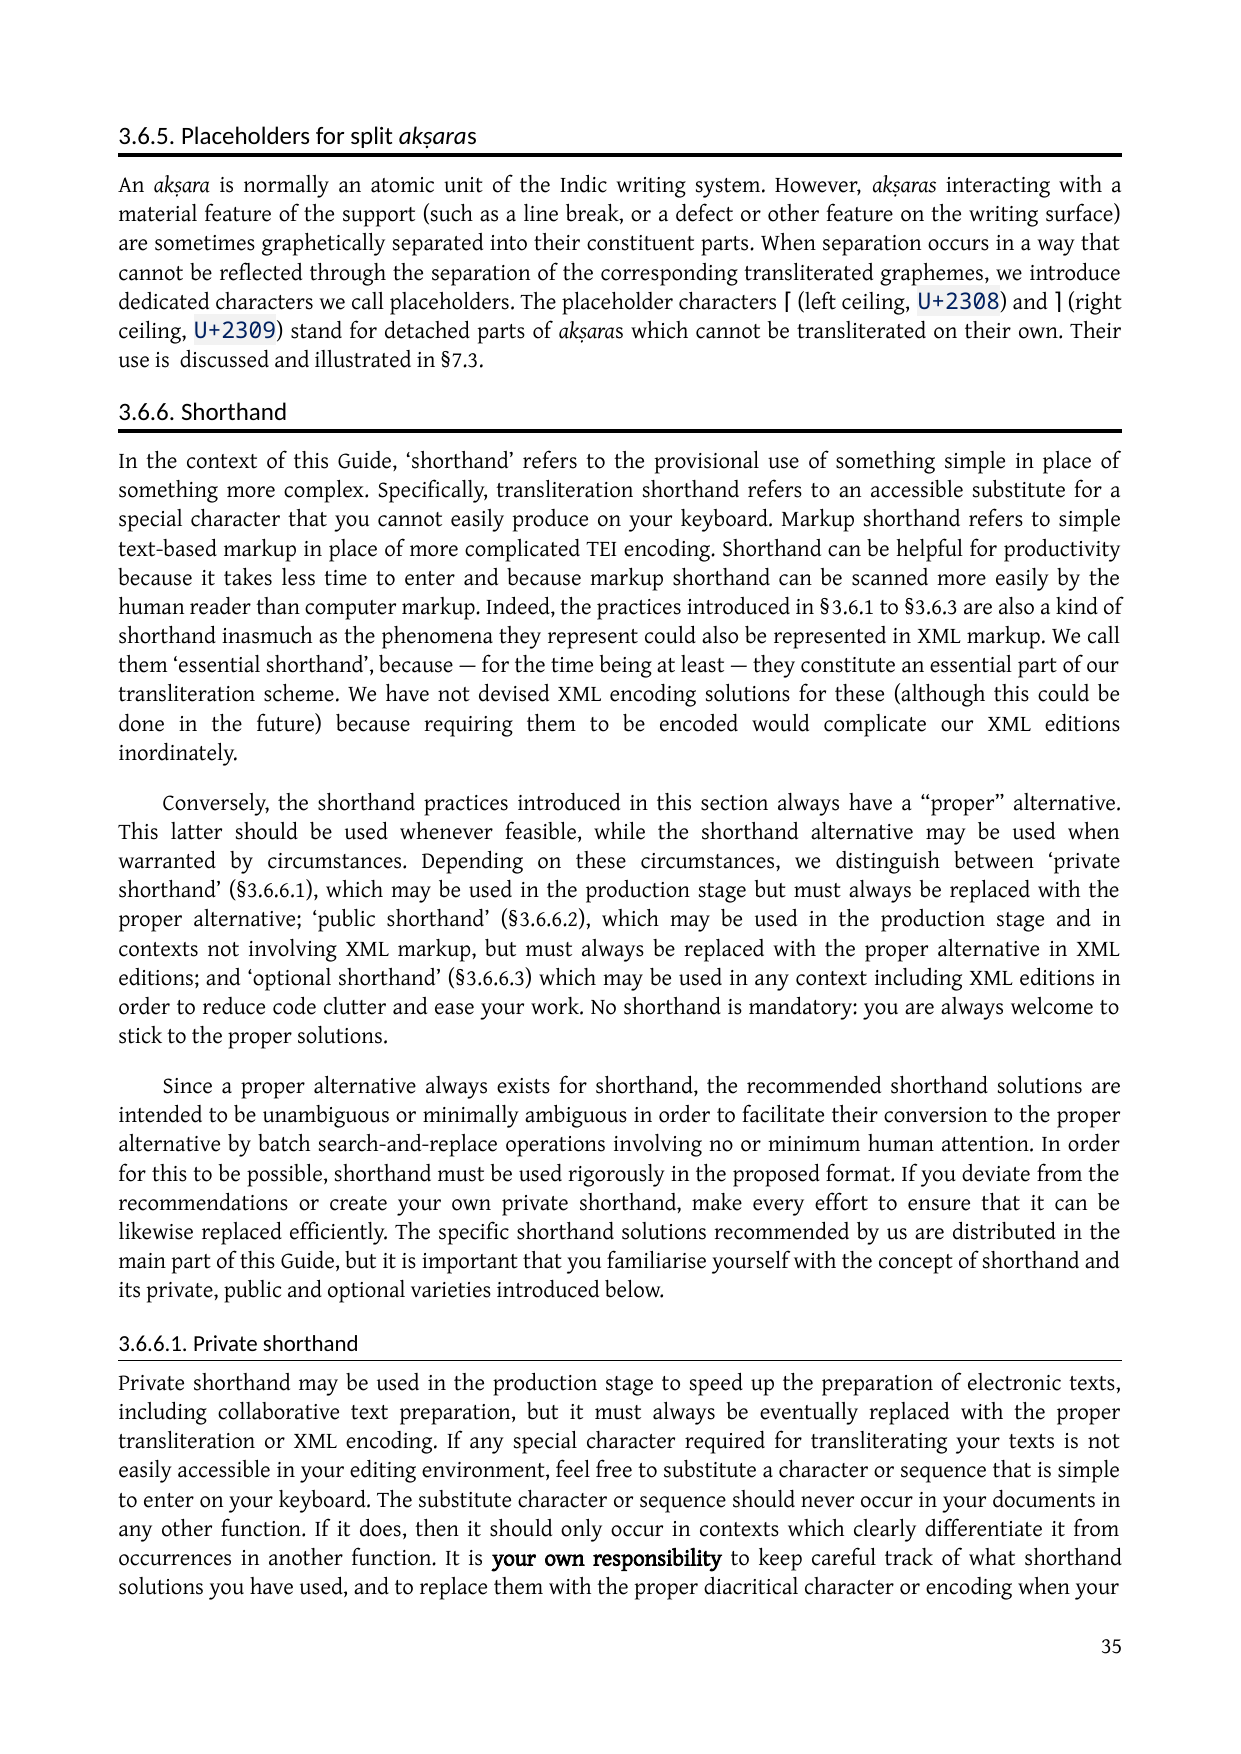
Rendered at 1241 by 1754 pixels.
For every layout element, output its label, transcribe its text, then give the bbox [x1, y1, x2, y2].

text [118, 1367, 1122, 1600]
text Conversely, the shorthand practices introduced in this section always have a “proper” alternative. This latter should be used whenever feasible, while the shorthand alternative may be used when warranted by circumstances. Depending on these circumstances, we distinguish between ‘private shorthand’ (§3.6.6.1), which may be used in the production stage but must always be replaced with the proper alternative; ‘public shorthand’ (§3.6.6.2), which may be used in the production stage and in contexts not involving XML markup, but must always be replaced with the proper alternative in XML editions; and ‘optional shorthand’ (§3.6.6.3) which may be used in any context including XML editions in order to reduce code clutter and ease your work. No shorthand is mandatory: you are always welcome to stick to the proper solutions. [118, 787, 1122, 1049]
subtitle Private shorthand [118, 1328, 1122, 1360]
subtitle Placeholders for split akṣaras [118, 118, 1122, 153]
text An akṣara is normally an atomic unit of the Indic writing system. However, akṣaras interacting with a material feature of the support (such as a line break, or a defect or other feature on the writing surface) are sometimes graphetically separated into their constituent parts. When separation occurs in a way that cannot be reflected through the separation of the corresponding transliterated graphemes, we introduce dedicated characters we call placeholders. The placeholder characters ⌈ (left ceiling, U+2308) and ⌉ (right ceiling, U+2309) stand for detached parts of akṣaras which cannot be transliterated on their own. Their use is discussed and illustrated in §7.3. [118, 169, 1122, 373]
text In the context of this Guide, ‘shorthand’ refers to the provisional use of something simple in place of something more complex. Specifically, transliteration shorthand refers to an accessible substitute for a special character that you cannot easily produce on your keyboard. Markup shorthand refers to simple text-based markup in place of more complicated TEI encoding. Shorthand can be helpful for productivity because it takes less time to enter and because markup shorthand can be scanned more easily by the human reader than computer markup. Indeed, the practices introduced in §3.6.1 to §3.6.3 are also a kind of shorthand inasmuch as the phenomena they represent could also be represented in XML markup. We call them ‘essential shorthand’, because — for the time being at least — they constitute an essential part of our transliteration scheme. We have not devised XML encoding solutions for these (although this could be done in the future) because requiring them to be encoded would complicate our XML editions inordinately. [118, 445, 1122, 766]
text Since a proper alternative always exists for shorthand, the recommended shorthand solutions are intended to be unambiguous or minimally ambiguous in order to facilitate their conversion to the proper alternative by batch search-and-replace operations involving no or minimum human attention. In order for this to be possible, shorthand must be used rigorously in the proposed format. If you deviate from the recommendations or create your own private shorthand, make every effort to ensure that it can be likewise replaced efficiently. The specific shorthand solutions recommended by us are distributed in the main part of this Guide, but it is important that you familiarise yourself with the concept of shorthand and its private, public and optional varieties introduced below. [118, 1070, 1122, 1303]
subtitle Shorthand [118, 394, 1122, 429]
